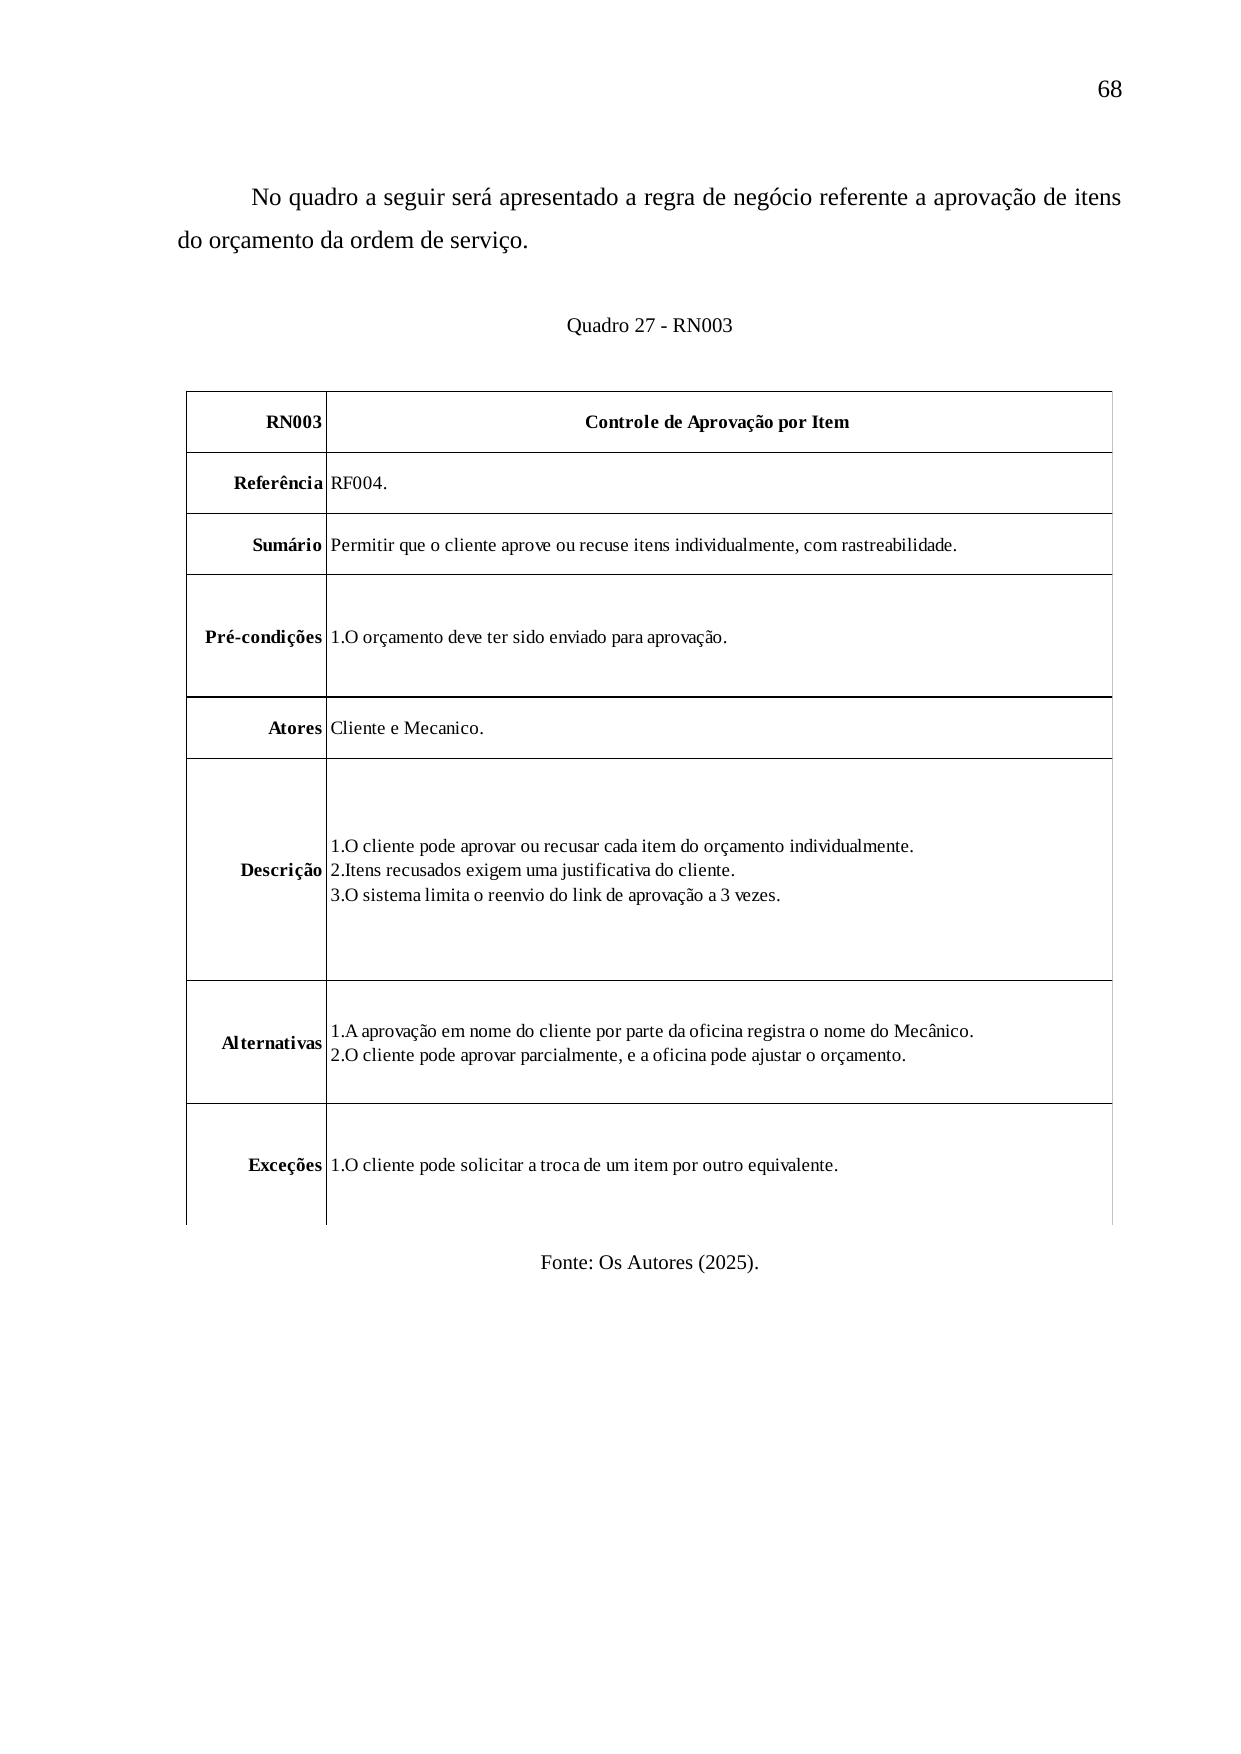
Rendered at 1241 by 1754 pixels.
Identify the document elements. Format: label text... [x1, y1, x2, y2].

text Quadro 27 - RN003 [177, 313, 1122, 337]
text Fonte: Os Autores (2025). [177, 1250, 1122, 1274]
text No quadro a seguir será apresentado a regra de negócio referente a aprovação de itens do orçamento da ordem de serviço. [177, 182, 1122, 253]
